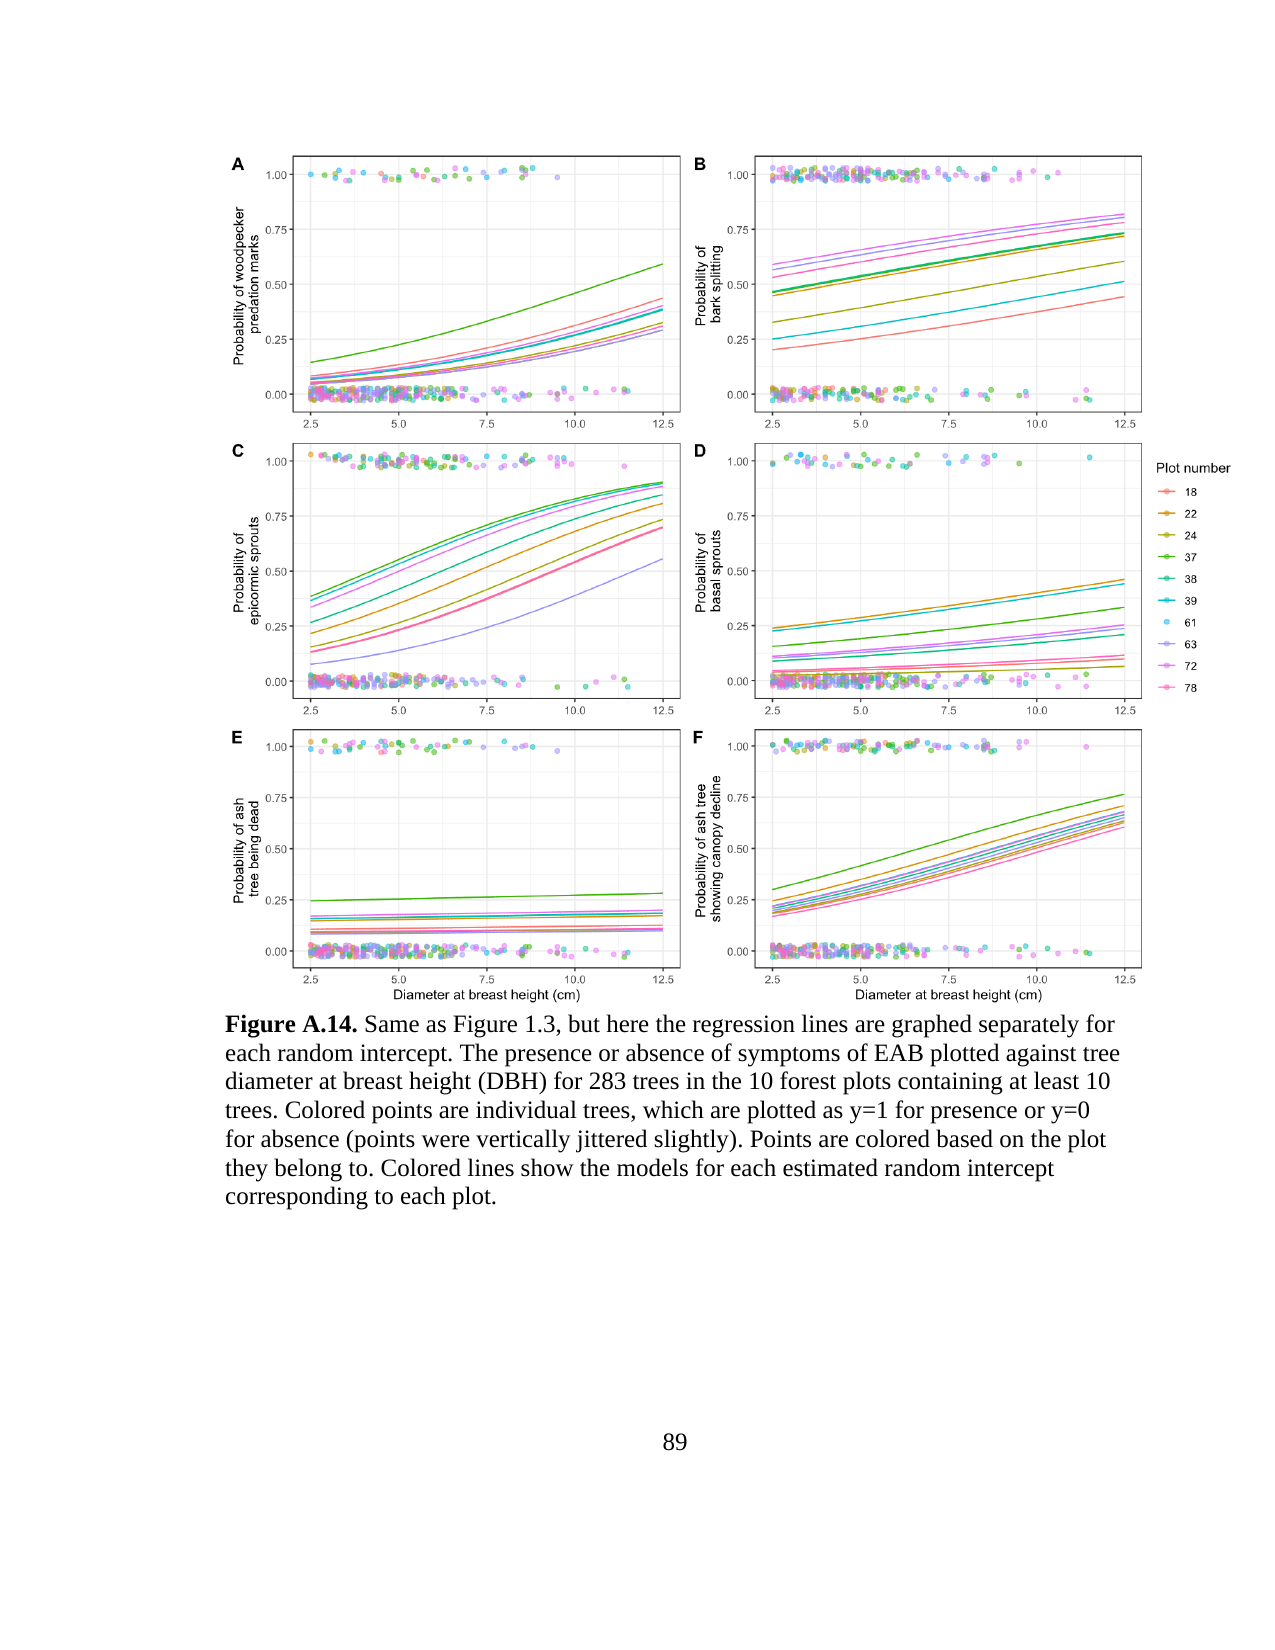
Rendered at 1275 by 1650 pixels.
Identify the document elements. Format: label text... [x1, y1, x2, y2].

picture [225, 150, 1237, 1009]
